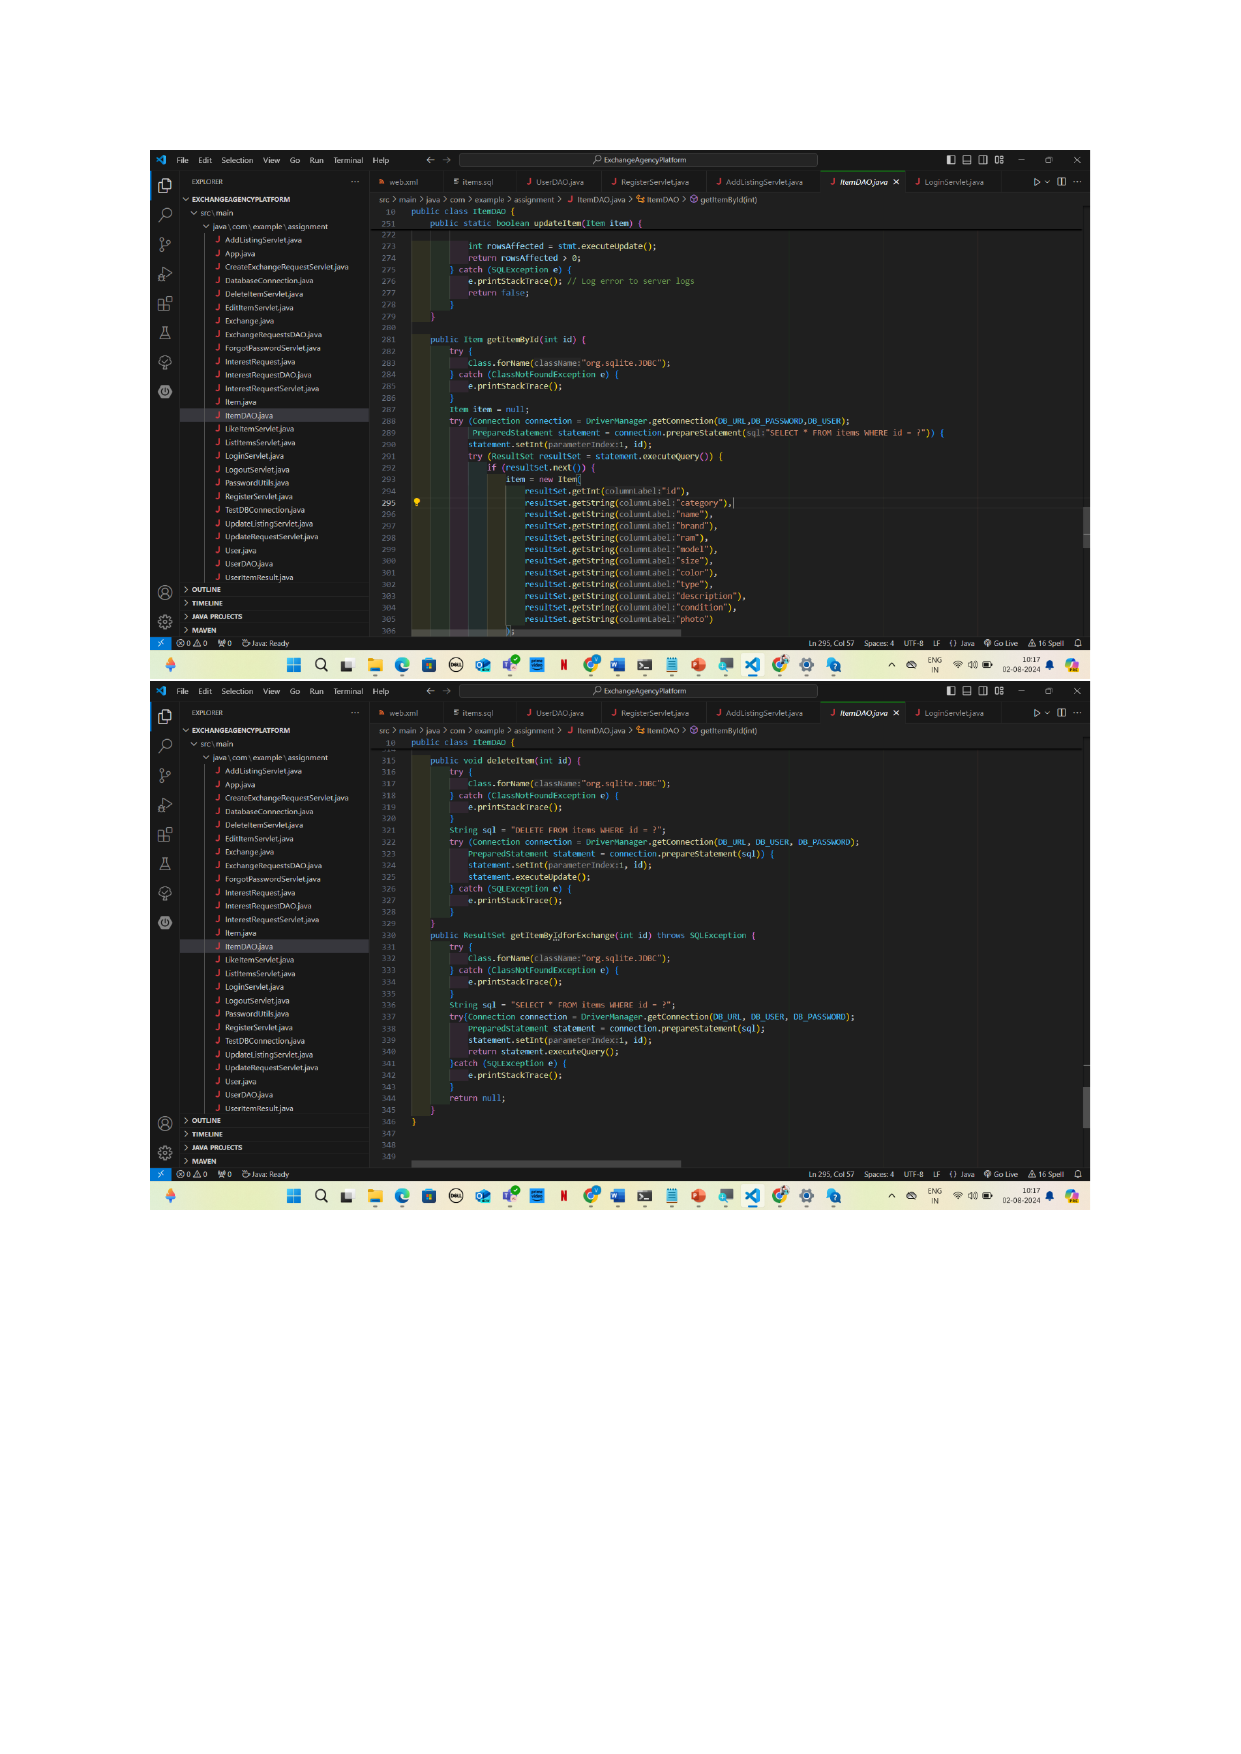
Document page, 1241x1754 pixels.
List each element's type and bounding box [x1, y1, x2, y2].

picture [150, 681, 1091, 1210]
picture [150, 150, 1091, 679]
